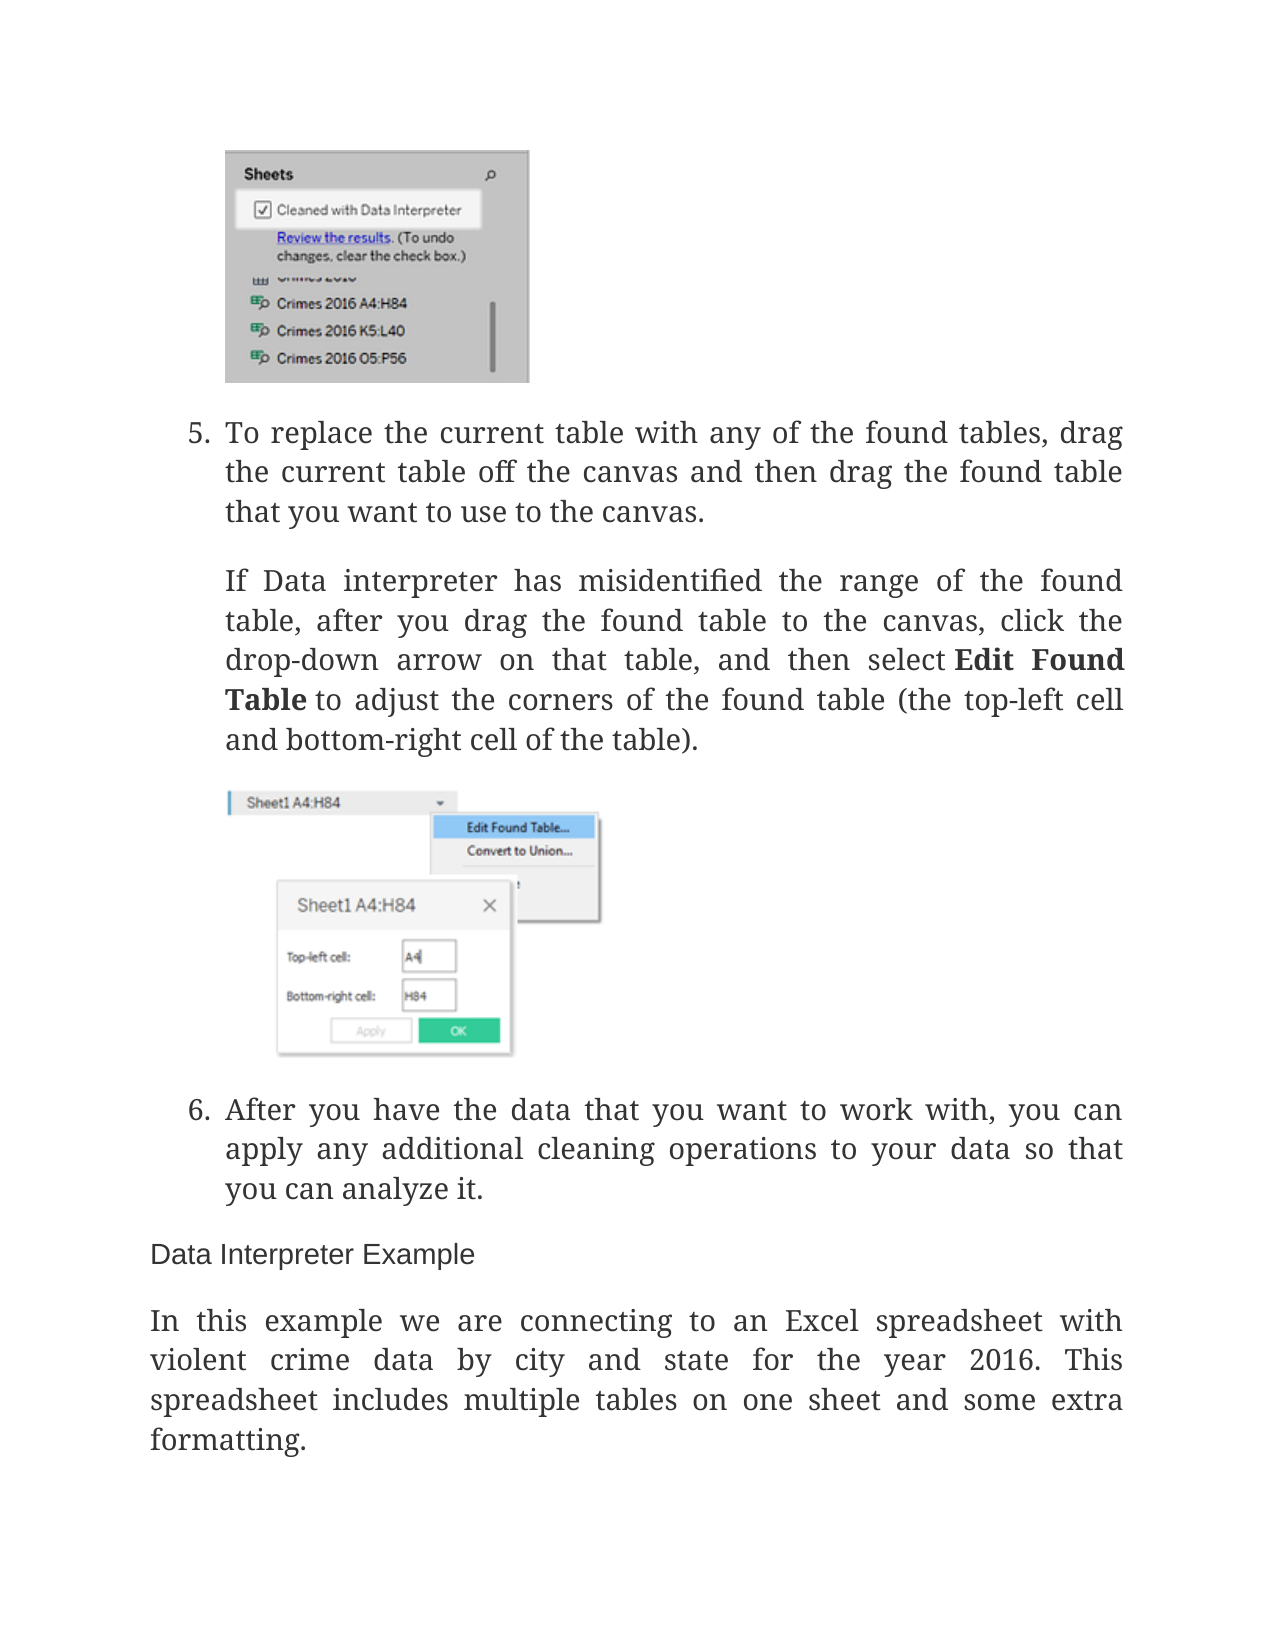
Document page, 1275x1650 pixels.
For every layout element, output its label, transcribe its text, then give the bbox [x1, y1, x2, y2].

picture [225, 787, 607, 1060]
subtitle Data Interpreter Example [150, 1237, 1125, 1271]
list After you have the data that you want to work with, you can apply any additional cleaning operations to your data so that you can analyze it. [187, 1089, 1125, 1208]
text In this example we are connecting to an Excel spreadsheet with violent crime data by city and state for the year 2016. This spreadsheet includes multiple tables on one sheet and some extra formatting. [150, 1300, 1125, 1458]
list To replace the current table with any of the found tables, drag the current table off the canvas and then drag the found table that you want to use to the canvas. [187, 412, 1125, 531]
picture [225, 150, 530, 383]
text If Data interpreter has misidentified the range of the found table, after you drag the found table to the canvas, click the drop-down arrow on that table, and then select Edit Found Table to adjust the corners of the found table (the top-left cell and bottom-right cell of the table). [225, 560, 1125, 759]
